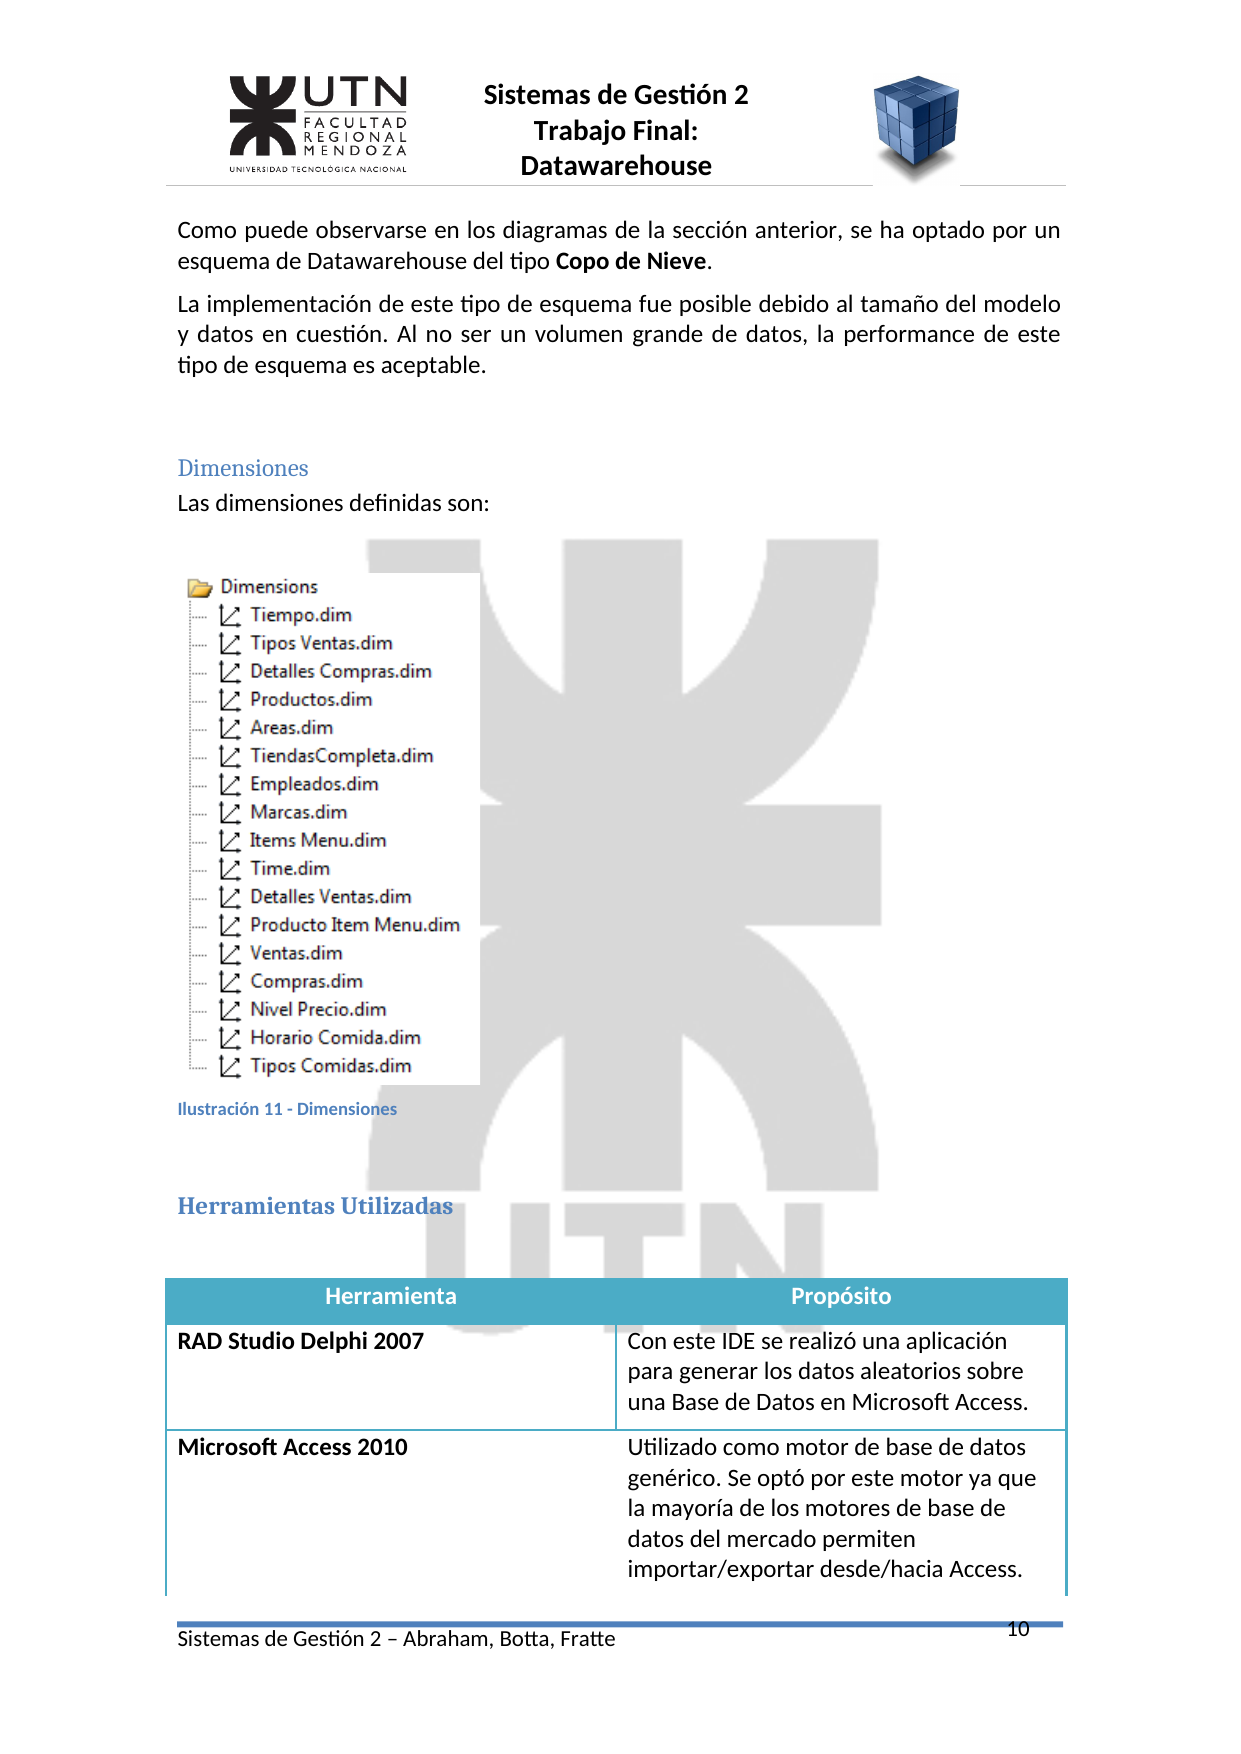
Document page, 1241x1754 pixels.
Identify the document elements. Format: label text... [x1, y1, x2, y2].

text La implementación de este tipo de esquema fue posible debido al tamaño del modelo y datos en cuestión. Al no ser un volumen grande de datos, la performance de este tipo de esquema es aceptable. [177, 288, 1063, 379]
table_header Propósito [616, 1280, 1065, 1323]
table_cell Microsoft Access 2010 [167, 1431, 616, 1596]
table_cell RAD Studio Delphi 2007 [167, 1325, 615, 1429]
text Las dimensiones definidas son: [177, 487, 1063, 518]
picture [177, 573, 481, 1085]
subtitle Dimensiones [177, 454, 1063, 483]
subtitle Herramientas Utilizadas [177, 1192, 1063, 1221]
text Como puede observarse en los diagramas de la sección anterior, se ha optado por un esquema de Datawarehouse del tipo Copo de Nieve. [177, 214, 1063, 275]
picture [223, 73, 409, 179]
table_cell Con este IDE se realizó una aplicación para generar los datos aleatorios sobre una Base de Datos en Microsoft Access. [617, 1325, 1065, 1429]
table_cell Utilizado como motor de base de datos genérico. Se optó por este motor ya que la mayoría de los motores de base de datos del mercado permiten importar/exportar desde/hacia Access. [616, 1431, 1065, 1596]
picture [872, 73, 960, 186]
table_header Herramienta [167, 1280, 616, 1323]
